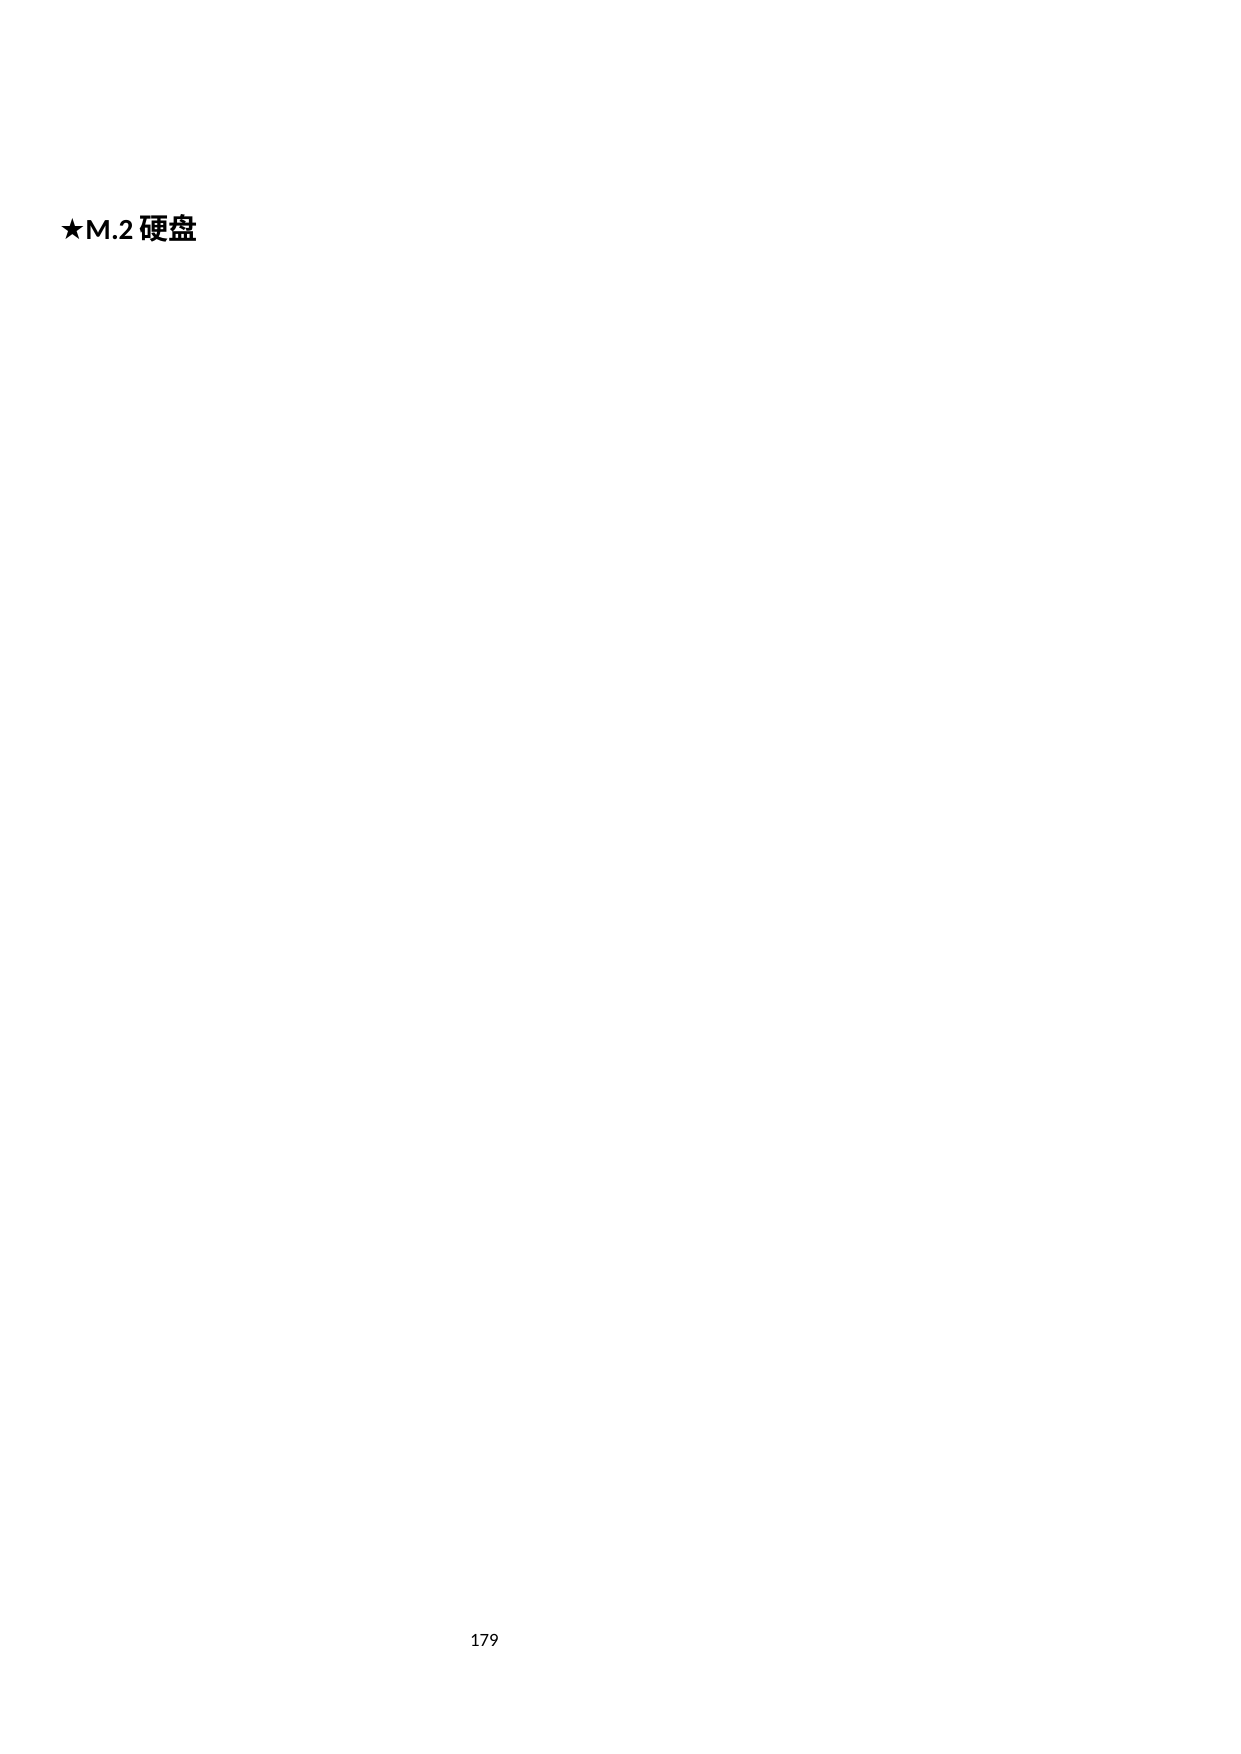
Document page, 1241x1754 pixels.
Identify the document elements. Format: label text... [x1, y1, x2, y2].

text ★M.2硬盘 [59, 194, 1181, 259]
